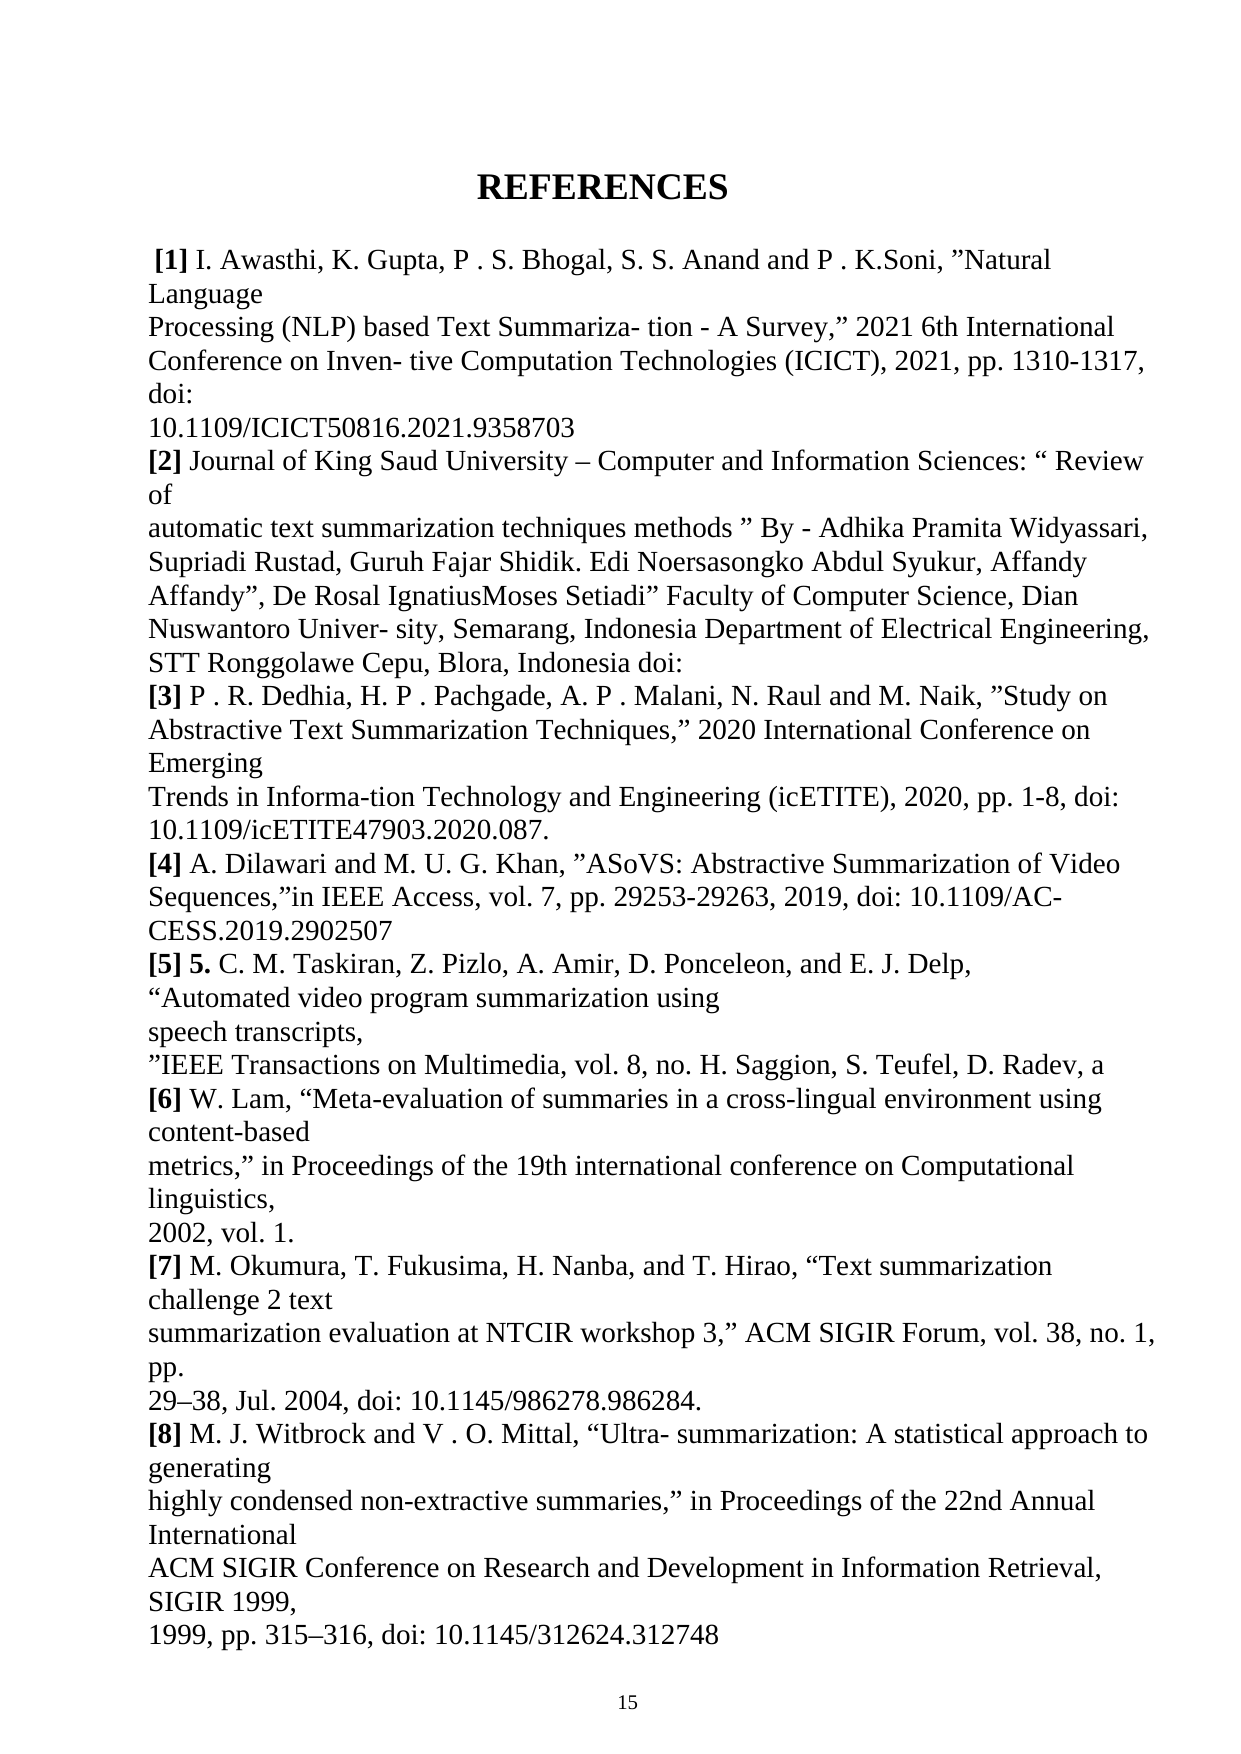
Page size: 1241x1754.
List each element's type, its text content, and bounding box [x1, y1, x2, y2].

text [3] P . R. Dedhia, H. P . Pachgade, A. P . Malani, N. Raul and M. Naik, ”Study on [148, 678, 1156, 712]
text highly condensed non-extractive summaries,” in Proceedings of the 22nd Annual International [148, 1483, 1156, 1550]
text [2] Journal of King Saud University – Computer and Information Sciences: “ Review of [148, 443, 1156, 511]
text Affandy”, De Rosal IgnatiusMoses Setiadi” Faculty of Computer Science, Dian [148, 578, 1156, 611]
text Nuswantoro Univer- sity, Semarang, Indonesia Department of Electrical Engineering, [148, 611, 1156, 645]
text STT Ronggolawe Cepu, Blora, Indonesia doi: [148, 645, 1156, 678]
text CESS.2019.2902507 [148, 913, 1156, 947]
text speech transcripts, [148, 1014, 1156, 1047]
text metrics,” in Proceedings of the 19th international conference on Computational linguistics, [148, 1148, 1156, 1215]
text Conference on Inven- tive Computation Technologies (ICICT), 2021, pp. 1310-1317, doi: [148, 343, 1156, 410]
text [8] M. J. Witbrock and V . O. Mittal, “Ultra- summarization: A statistical approach to generating [148, 1416, 1156, 1483]
text summarization evaluation at NTCIR workshop 3,” ACM SIGIR Forum, vol. 38, no. 1, pp. [148, 1316, 1156, 1383]
text 10.1109/icETITE47903.2020.087. [148, 812, 1156, 846]
text [5] 5. C. M. Taskiran, Z. Pizlo, A. Amir, D. Ponceleon, and E. J. Delp, [148, 947, 1156, 980]
text [1] I. Awasthi, K. Gupta, P . S. Bhogal, S. S. Anand and P . K.Soni, ”Natural Language [148, 242, 1156, 309]
text 1999, pp. 315–316, doi: 10.1145/312624.312748 [148, 1617, 1156, 1651]
text Supriadi Rustad, Guruh Fajar Shidik. Edi Noersasongko Abdul Syukur, Affandy [148, 544, 1156, 578]
text [4] A. Dilawari and M. U. G. Khan, ”ASoVS: Abstractive Summarization of Video [148, 846, 1156, 879]
text Sequences,”in IEEE Access, vol. 7, pp. 29253-29263, 2019, doi: 10.1109/AC- [148, 879, 1156, 913]
text automatic text summarization techniques methods ” By - Adhika Pramita Widyassari, [148, 511, 1156, 544]
text 2002, vol. 1. [148, 1215, 1156, 1248]
text Trends in Informa-tion Technology and Engineering (icETITE), 2020, pp. 1-8, doi: [148, 779, 1156, 812]
text [6] W. Lam, “Meta-evaluation of summaries in a cross-lingual environment using content-based [148, 1081, 1156, 1148]
text “Automated video program summarization using [148, 980, 1156, 1014]
text Processing (NLP) based Text Summariza- tion - A Survey,” 2021 6th International [148, 309, 1156, 343]
text 29–38, Jul. 2004, doi: 10.1145/986278.986284. [148, 1383, 1156, 1416]
text 10.1109/ICICT50816.2021.9358703 [148, 410, 1156, 443]
subtitle REFERENCES [163, 165, 1042, 208]
text Abstractive Text Summarization Techniques,” 2020 International Conference on Emerging [148, 712, 1156, 779]
text [7] M. Okumura, T. Fukusima, H. Nanba, and T. Hirao, “Text summarization challenge 2 text [148, 1248, 1156, 1316]
text ”IEEE Transactions on Multimedia, vol. 8, no. H. Saggion, S. Teufel, D. Radev, a [148, 1047, 1156, 1081]
text ACM SIGIR Conference on Research and Development in Information Retrieval, SIGIR 1999, [148, 1550, 1156, 1617]
